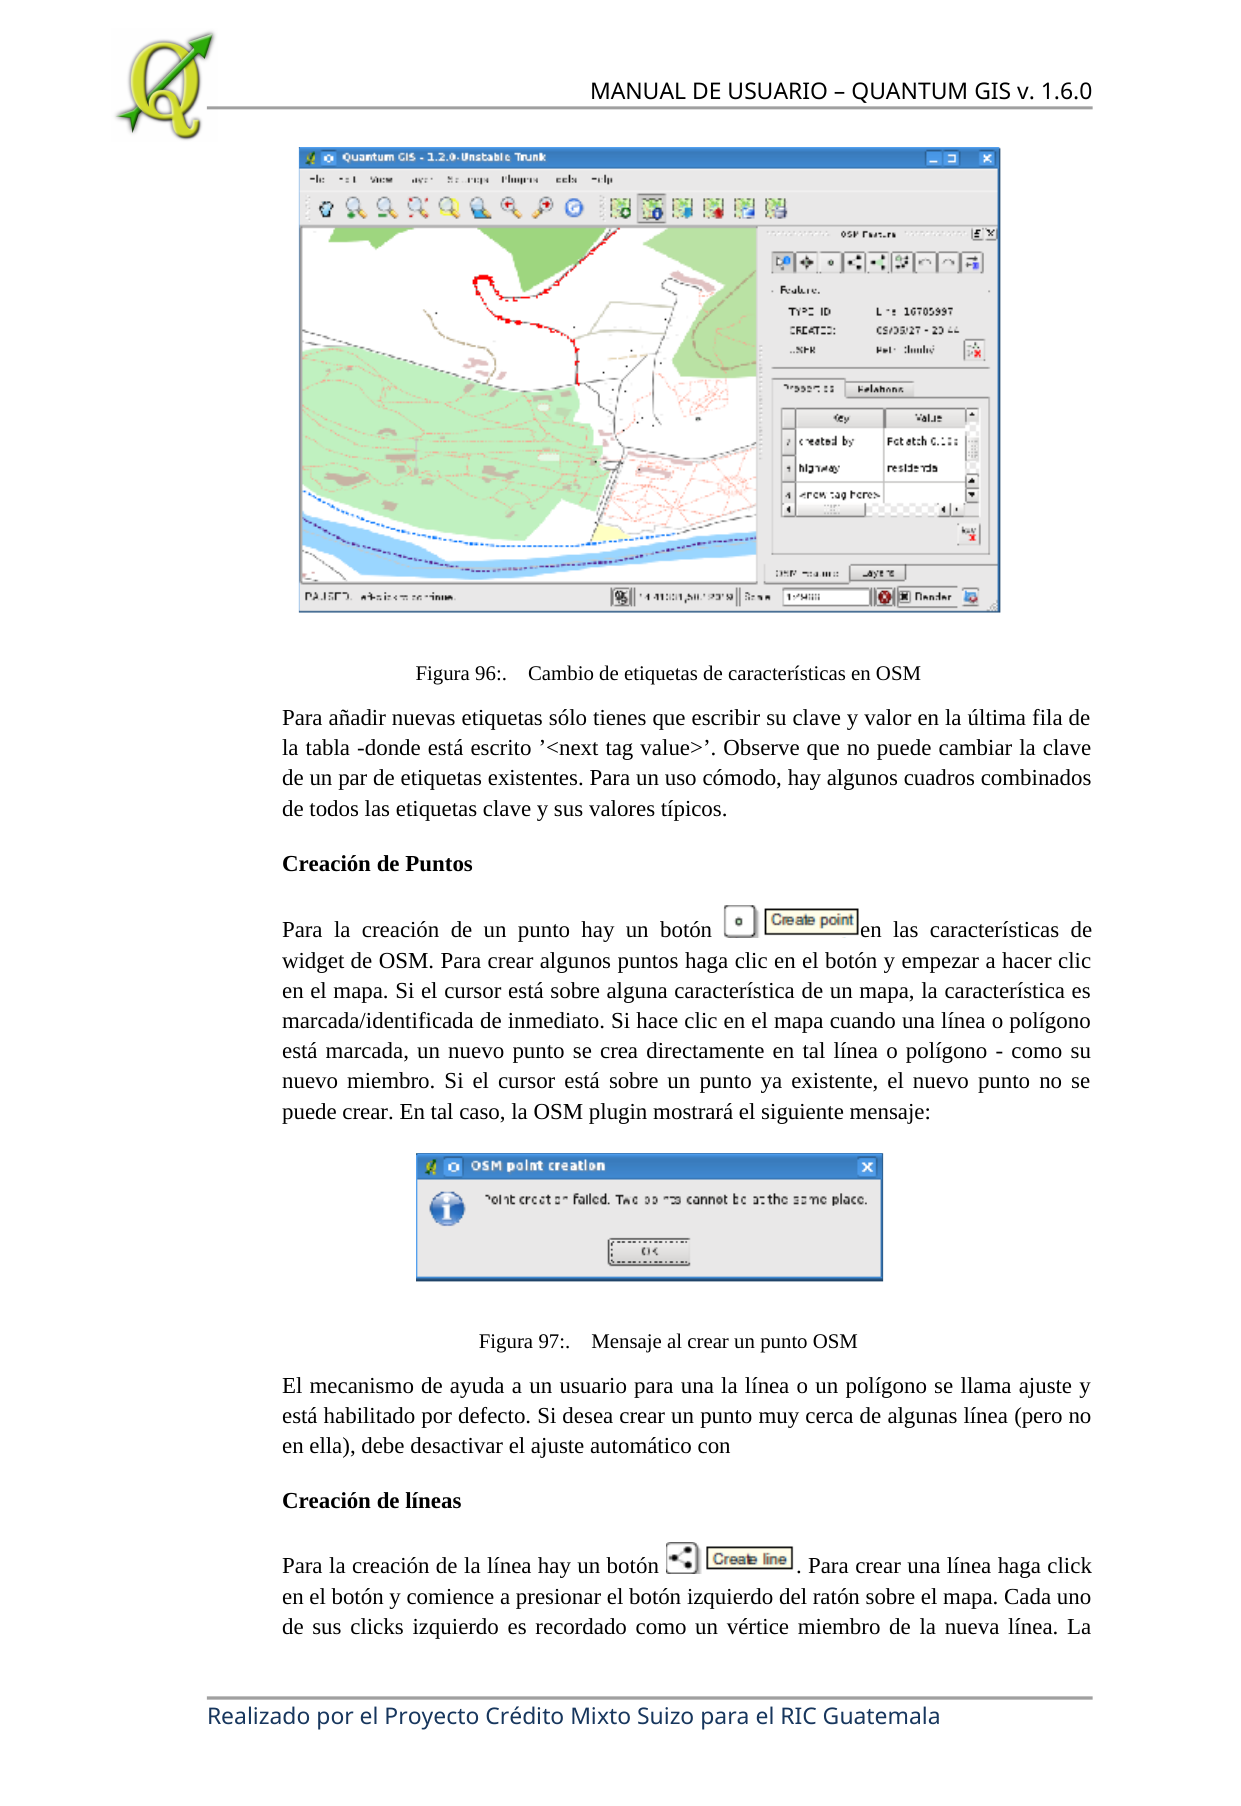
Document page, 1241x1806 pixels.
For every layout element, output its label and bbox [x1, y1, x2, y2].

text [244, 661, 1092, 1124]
picture [416, 1153, 884, 1289]
picture [298, 147, 1001, 622]
picture [111, 28, 218, 142]
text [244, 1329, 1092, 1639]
